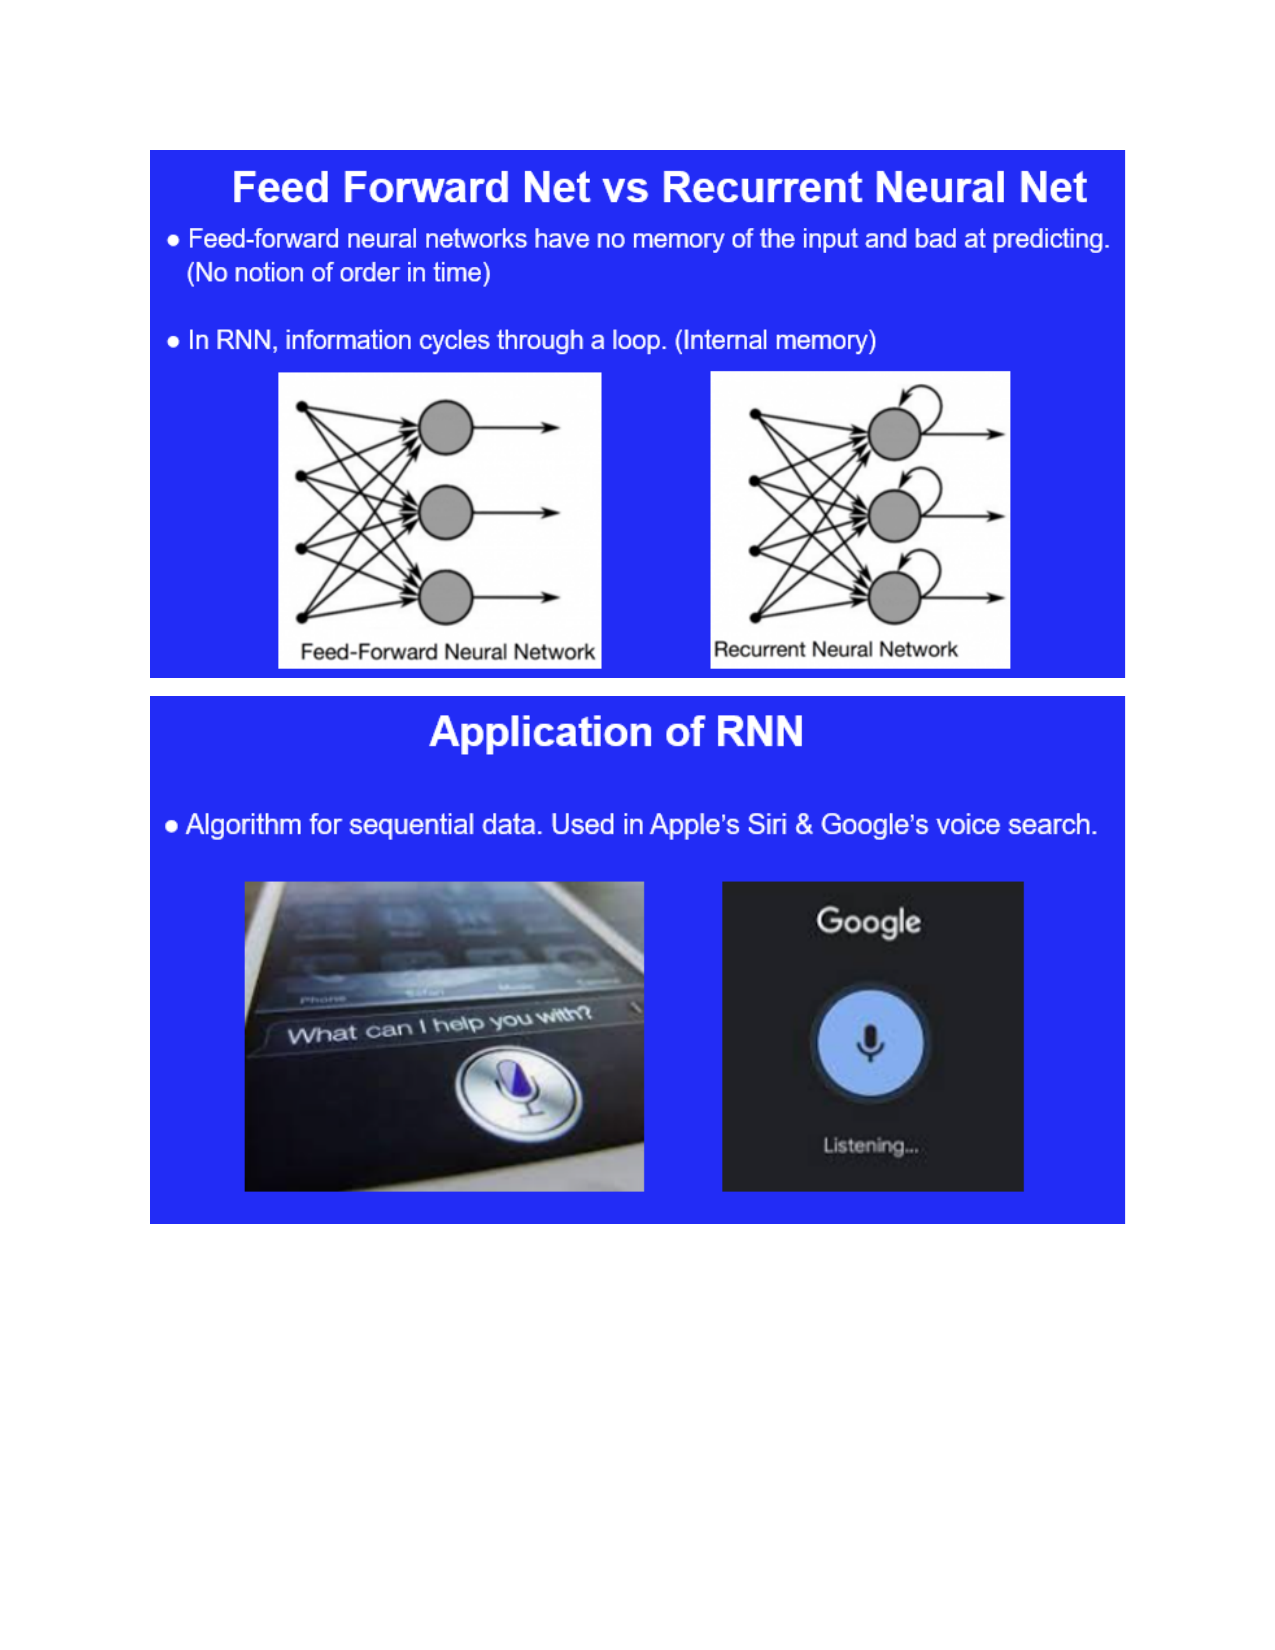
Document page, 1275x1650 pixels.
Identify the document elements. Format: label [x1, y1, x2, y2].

picture [150, 150, 1125, 678]
picture [150, 696, 1125, 1224]
